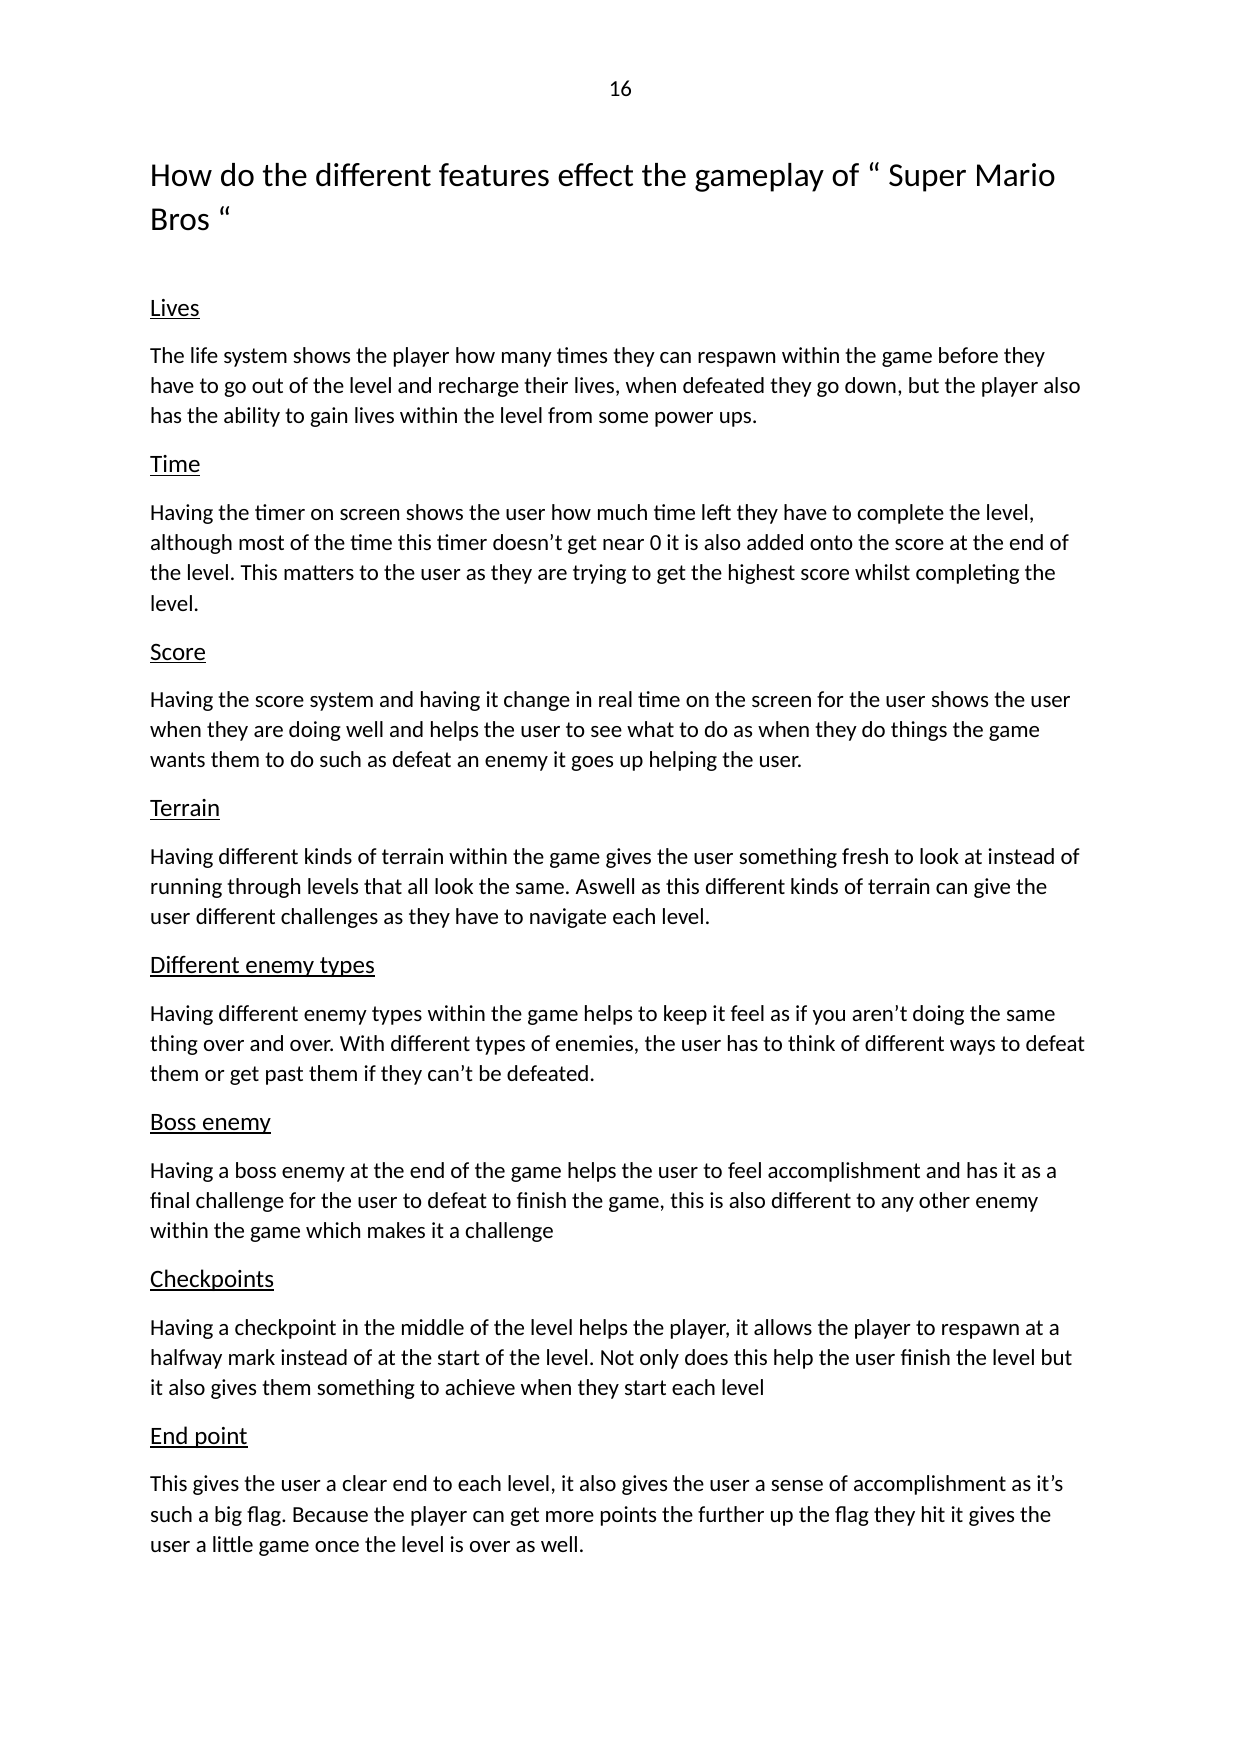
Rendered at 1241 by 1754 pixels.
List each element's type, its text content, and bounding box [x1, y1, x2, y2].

text End point [150, 1420, 1090, 1451]
text Lives [150, 292, 1090, 322]
text Score [150, 636, 1090, 666]
text Different enemy types [150, 949, 1090, 980]
text Having different kinds of terrain within the game gives the user something fresh to look at instead of running through levels that all look the same. Aswell as this different kinds of terrain can give the user different challenges as they have to navigate each level. [150, 842, 1090, 931]
text Having a checkpoint in the middle of the level helps the player, it allows the player to respawn at a halfway mark instead of at the start of the level. Not only does this help the user finish the level but it also gives them something to achieve when they start each level [150, 1313, 1090, 1401]
text Terrain [150, 792, 1090, 823]
text Time [150, 448, 1090, 479]
text This gives the user a clear end to each level, it also gives the user a sense of accomplishment as it’s such a big flag. Because the player can get more points the further up the flag they hit it gives the user a little game once the level is over as well. [150, 1469, 1090, 1558]
text Boss enemy [150, 1106, 1090, 1137]
text Having different enemy types within the game helps to keep it feel as if you aren’t doing the same thing over and over. With different types of enemies, the user has to think of different ways to defeat them or get past them if they can’t be defeated. [150, 999, 1090, 1087]
text Having a boss enemy at the end of the game helps the user to feel accomplishment and has it as a final challenge for the user to defeat to finish the game, this is also different to any other enemy within the game which makes it a challenge [150, 1156, 1090, 1244]
text Checkpoints [150, 1263, 1090, 1294]
text Having the score system and having it change in real time on the screen for the user shows the user when they are doing well and helps the user to see what to do as when they do things the game wants them to do such as defeat an enemy it goes up helping the user. [150, 685, 1090, 774]
text Having the timer on screen shows the user how much time left they have to complete the level, although most of the time this timer doesn’t get near 0 it is also added onto the score at the end of the level. This matters to the user as they are trying to get the highest score whilst completing the level. [150, 498, 1090, 617]
text The life system shows the player how many times they can respawn within the game before they have to go out of the level and recharge their lives, when defeated they go down, but the player also has the ability to gain lives within the level from some power ups. [150, 341, 1090, 430]
subtitle How do the different features effect the gameplay of “ Super Mario Bros “ [150, 154, 1090, 239]
